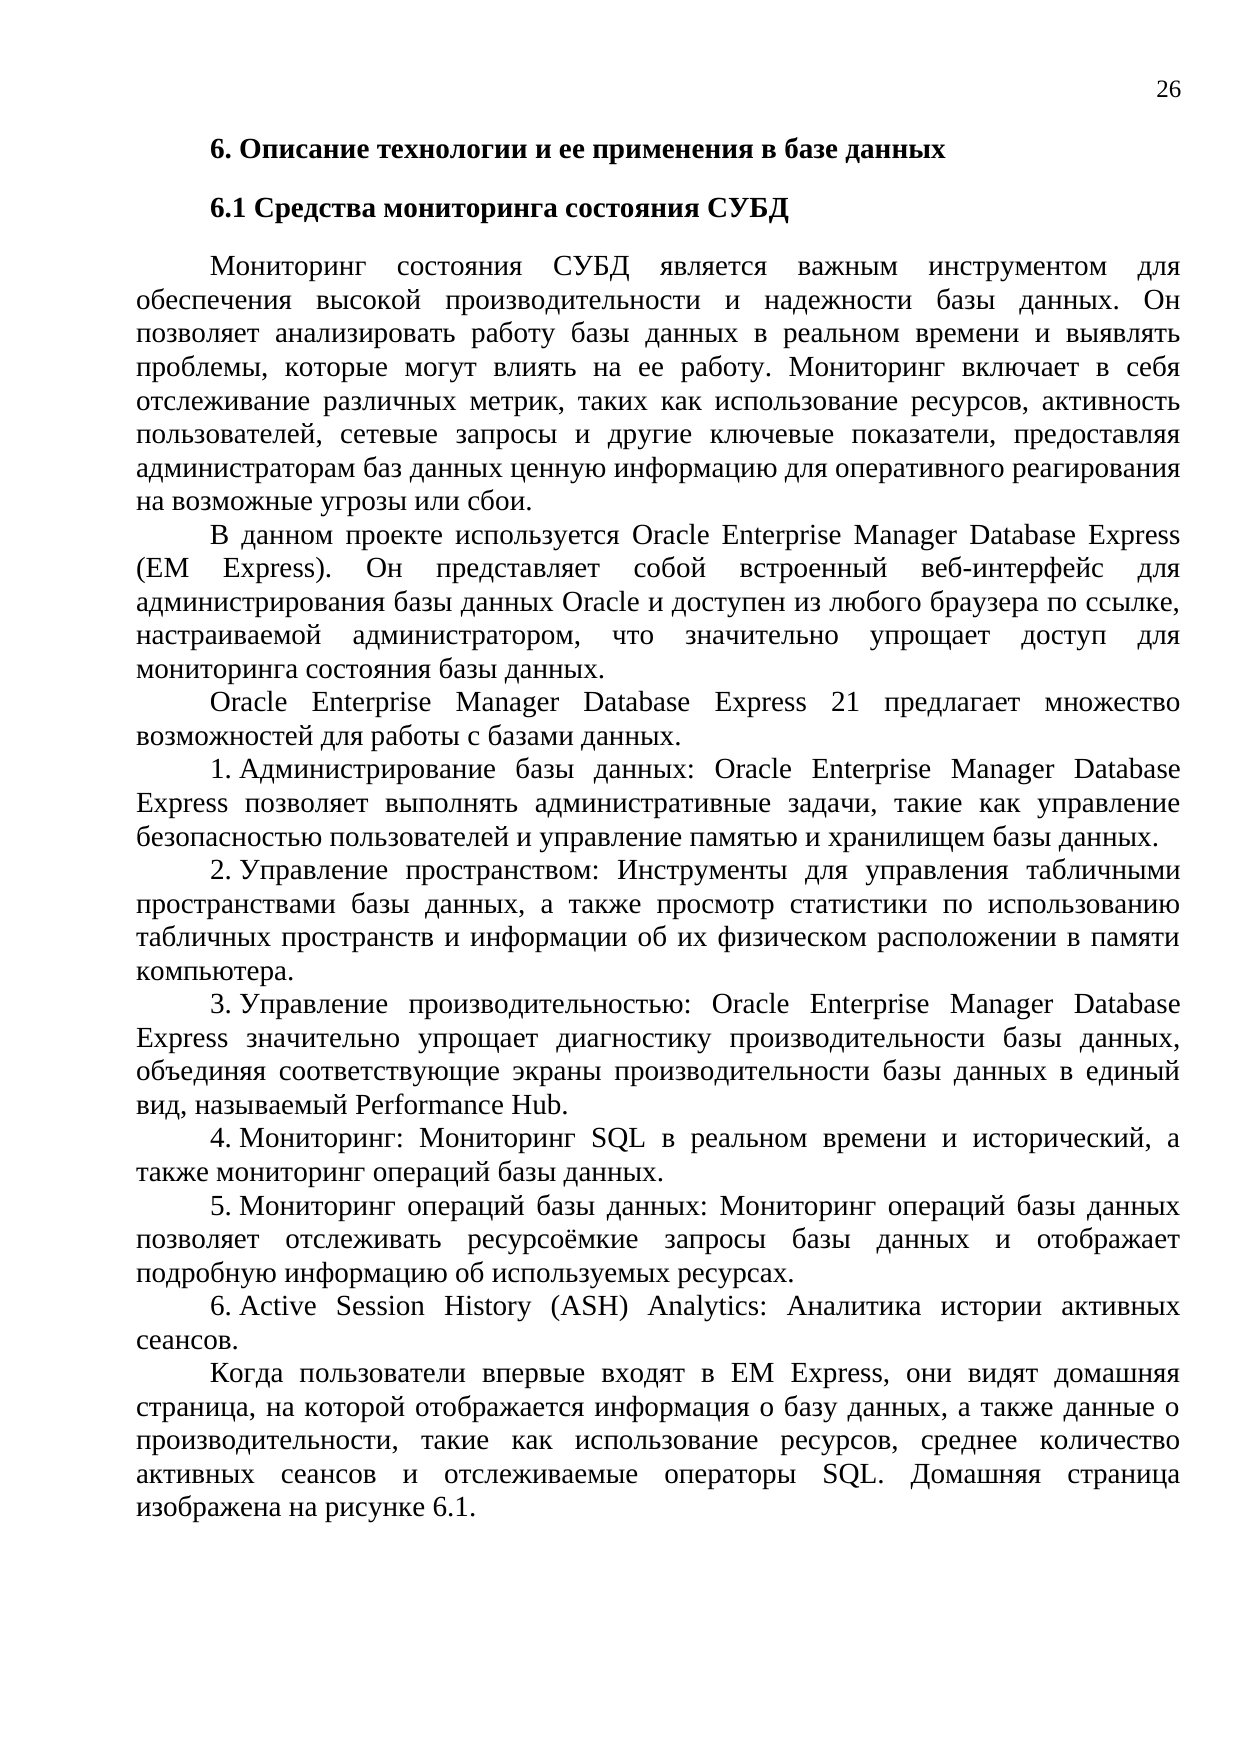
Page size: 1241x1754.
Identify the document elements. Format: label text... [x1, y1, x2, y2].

text 6. Описание технологии и ее применения в базе данных [136, 131, 1181, 165]
list Администрирование базы данных: Oracle Enterprise Manager Database Express позволяет выполнять административные задачи, такие как управление безопасностью пользователей и управление памятью и хранилищем базы данных. [136, 752, 1181, 852]
list Мониторинг операций базы данных: Мониторинг операций базы данных позволяет отслеживать ресурсоёмкие запросы базы данных и отображает подробную информацию об используемых ресурсах. [136, 1188, 1181, 1288]
list Управление производительностью: Oracle Enterprise Manager Database Express значительно упрощает диагностику производительности базы данных, объединяя соответствующие экраны производительности базы данных в единый вид, называемый Performance Hub. [136, 986, 1181, 1121]
text Мониторинг состояния СУБД является важным инструментом для обеспечения высокой производительности и надежности базы данных. Он позволяет анализировать работу базы данных в реальном времени и выявлять проблемы, которые могут влиять на ее работу. Мониторинг включает в себя отслеживание различных метрик, таких как использование ресурсов, активность пользователей, сетевые запросы и другие ключевые показатели, предоставляя администраторам баз данных ценную информацию для оперативного реагирования на возможные угрозы или сбои. [136, 248, 1181, 517]
text В данном проекте используется Oracle Enterprise Manager Database Express (EM Express). Он представляет собой встроенный веб-интерфейс для администрирования базы данных Oracle и доступен из любого браузера по ссылке, настраиваемой администратором, что значительно упрощает доступ для мониторинга состояния базы данных. [136, 517, 1181, 684]
text 6.1 Средства мониторинга состояния СУБД [136, 190, 1181, 223]
list Active Session History (ASH) Analytics: Аналитика истории активных сеансов. [136, 1288, 1181, 1355]
text Когда пользователи впервые входят в EM Express, они видят домашняя страница, на которой отображается информация о базу данных, а также данные о производительности, такие как использование ресурсов, среднее количество активных сеансов и отслеживаемые операторы SQL. Домашняя страница изображена на рисунке 6.1. [136, 1355, 1181, 1523]
text Oracle Enterprise Manager Database Express 21 предлагает множество возможностей для работы с базами данных. [136, 684, 1181, 752]
list Управление пространством: Инструменты для управления табличными пространствами базы данных, а также просмотр статистики по использованию табличных пространств и информации об их физическом расположении в памяти компьютера. [136, 852, 1181, 986]
list Мониторинг: Мониторинг SQL в реальном времени и исторический, а также мониторинг операций базы данных. [136, 1121, 1181, 1188]
